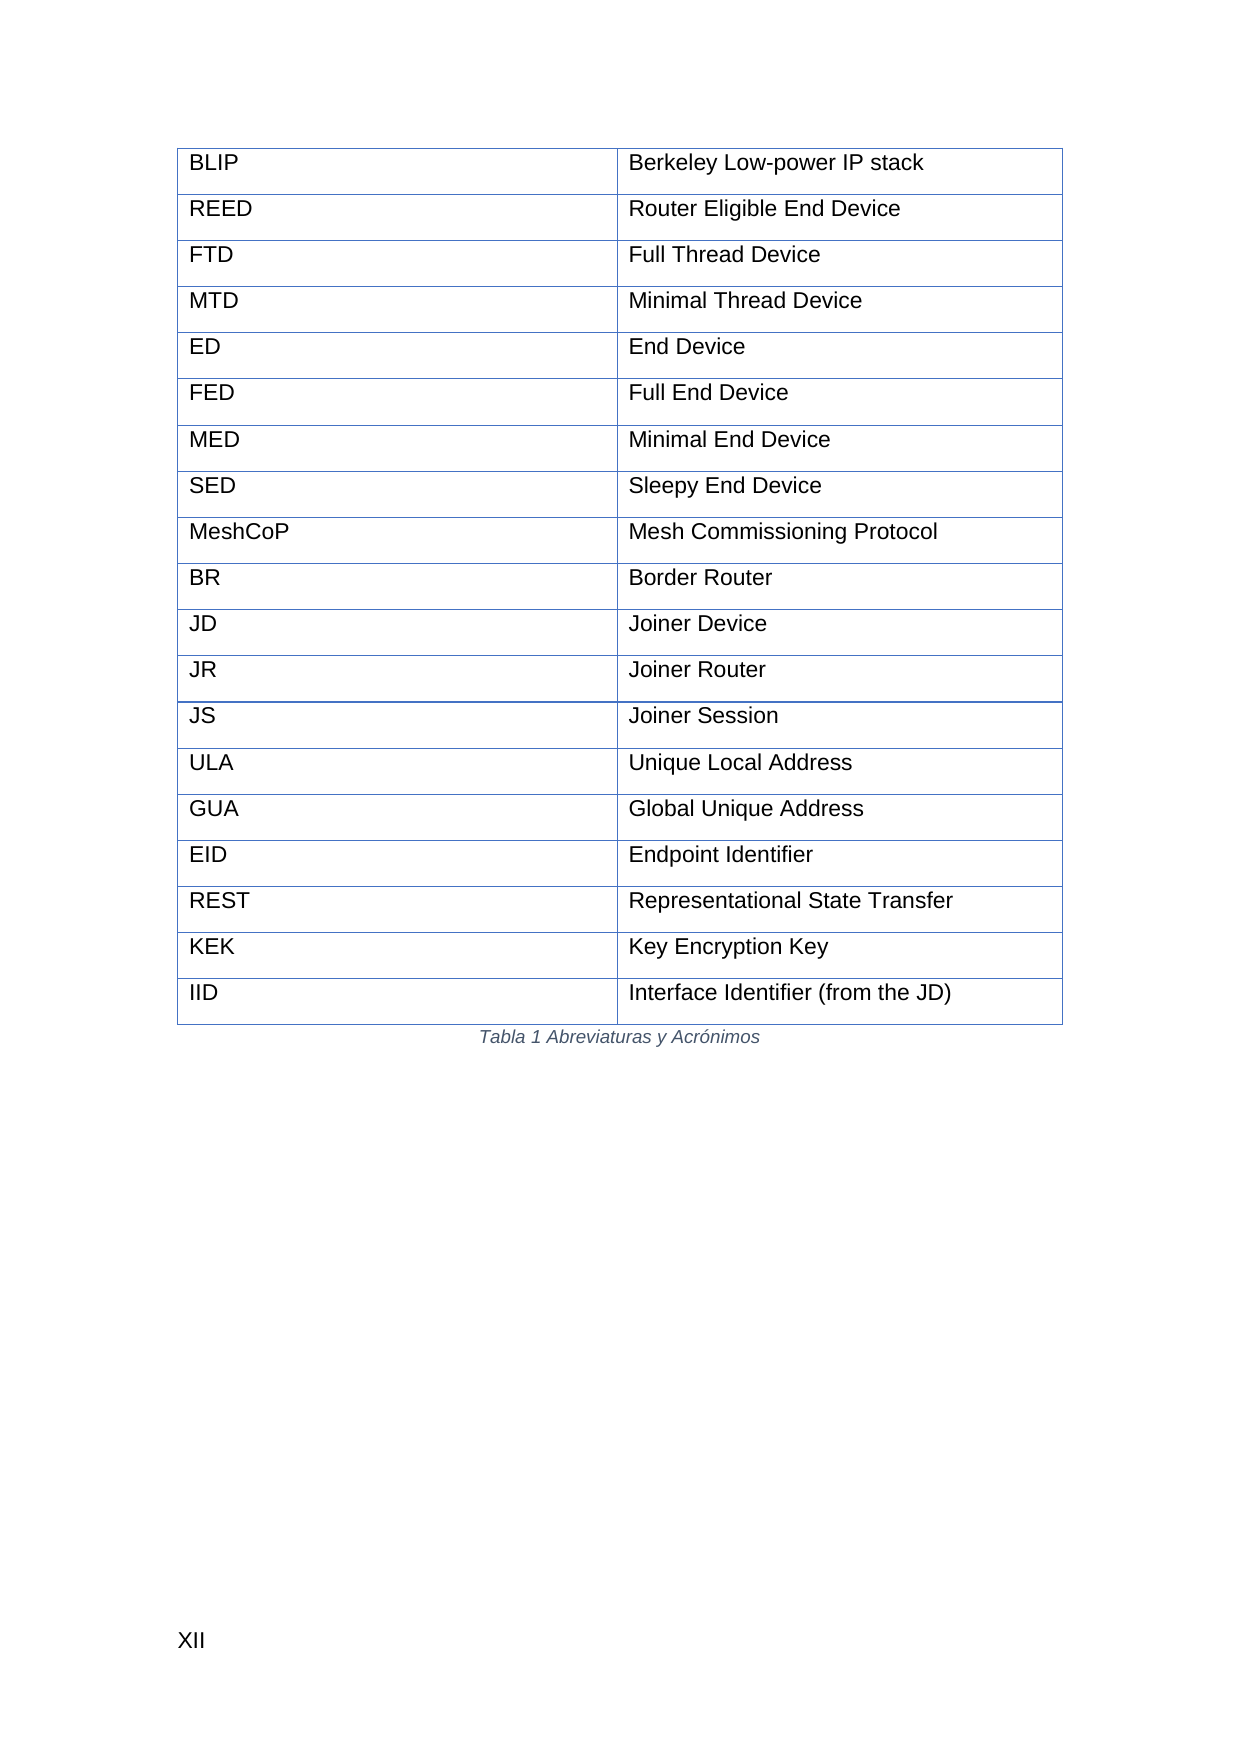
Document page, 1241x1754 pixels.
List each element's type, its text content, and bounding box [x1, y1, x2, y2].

table_cell Interface Identifier (from the JD) [618, 979, 1062, 1024]
table_cell End Device [618, 333, 1062, 378]
table_cell Key Encryption Key [618, 933, 1062, 978]
table_cell Unique Local Address [618, 749, 1062, 794]
table_cell GUA [178, 795, 617, 840]
table_cell Sleepy End Device [618, 472, 1062, 517]
table_cell IID [178, 979, 617, 1024]
table_cell JS [178, 703, 617, 747]
table_cell MED [178, 426, 617, 471]
table_cell MeshCoP [178, 518, 617, 563]
table_cell EID [178, 841, 617, 886]
table_cell Joiner Router [618, 656, 1062, 701]
table_cell MTD [178, 287, 617, 332]
table_cell BLIP [178, 149, 617, 194]
table_cell ULA [178, 749, 617, 794]
table_cell Representational State Transfer [618, 887, 1062, 932]
table_cell ED [178, 333, 617, 378]
table_cell FED [178, 379, 617, 424]
table_cell KEK [178, 933, 617, 978]
table_cell Endpoint Identifier [618, 841, 1062, 886]
table_cell REED [178, 195, 617, 240]
table_cell Mesh Commissioning Protocol [618, 518, 1062, 563]
table_cell Joiner Device [618, 610, 1062, 655]
table_cell Full Thread Device [618, 241, 1062, 286]
table_cell JD [178, 610, 617, 655]
table_cell Minimal Thread Device [618, 287, 1062, 332]
table_cell FTD [178, 241, 617, 286]
table_cell Joiner Session [618, 703, 1062, 747]
table_cell Global Unique Address [618, 795, 1062, 840]
table_cell JR [178, 656, 617, 701]
table_cell SED [178, 472, 617, 517]
table_cell Border Router [618, 564, 1062, 609]
table_cell Router Eligible End Device [618, 195, 1062, 240]
table_cell Full End Device [618, 379, 1062, 424]
table_cell BR [178, 564, 617, 609]
table_cell REST [178, 887, 617, 932]
table_cell Berkeley Low-power IP stack [618, 149, 1062, 194]
table_cell Minimal End Device [618, 426, 1062, 471]
